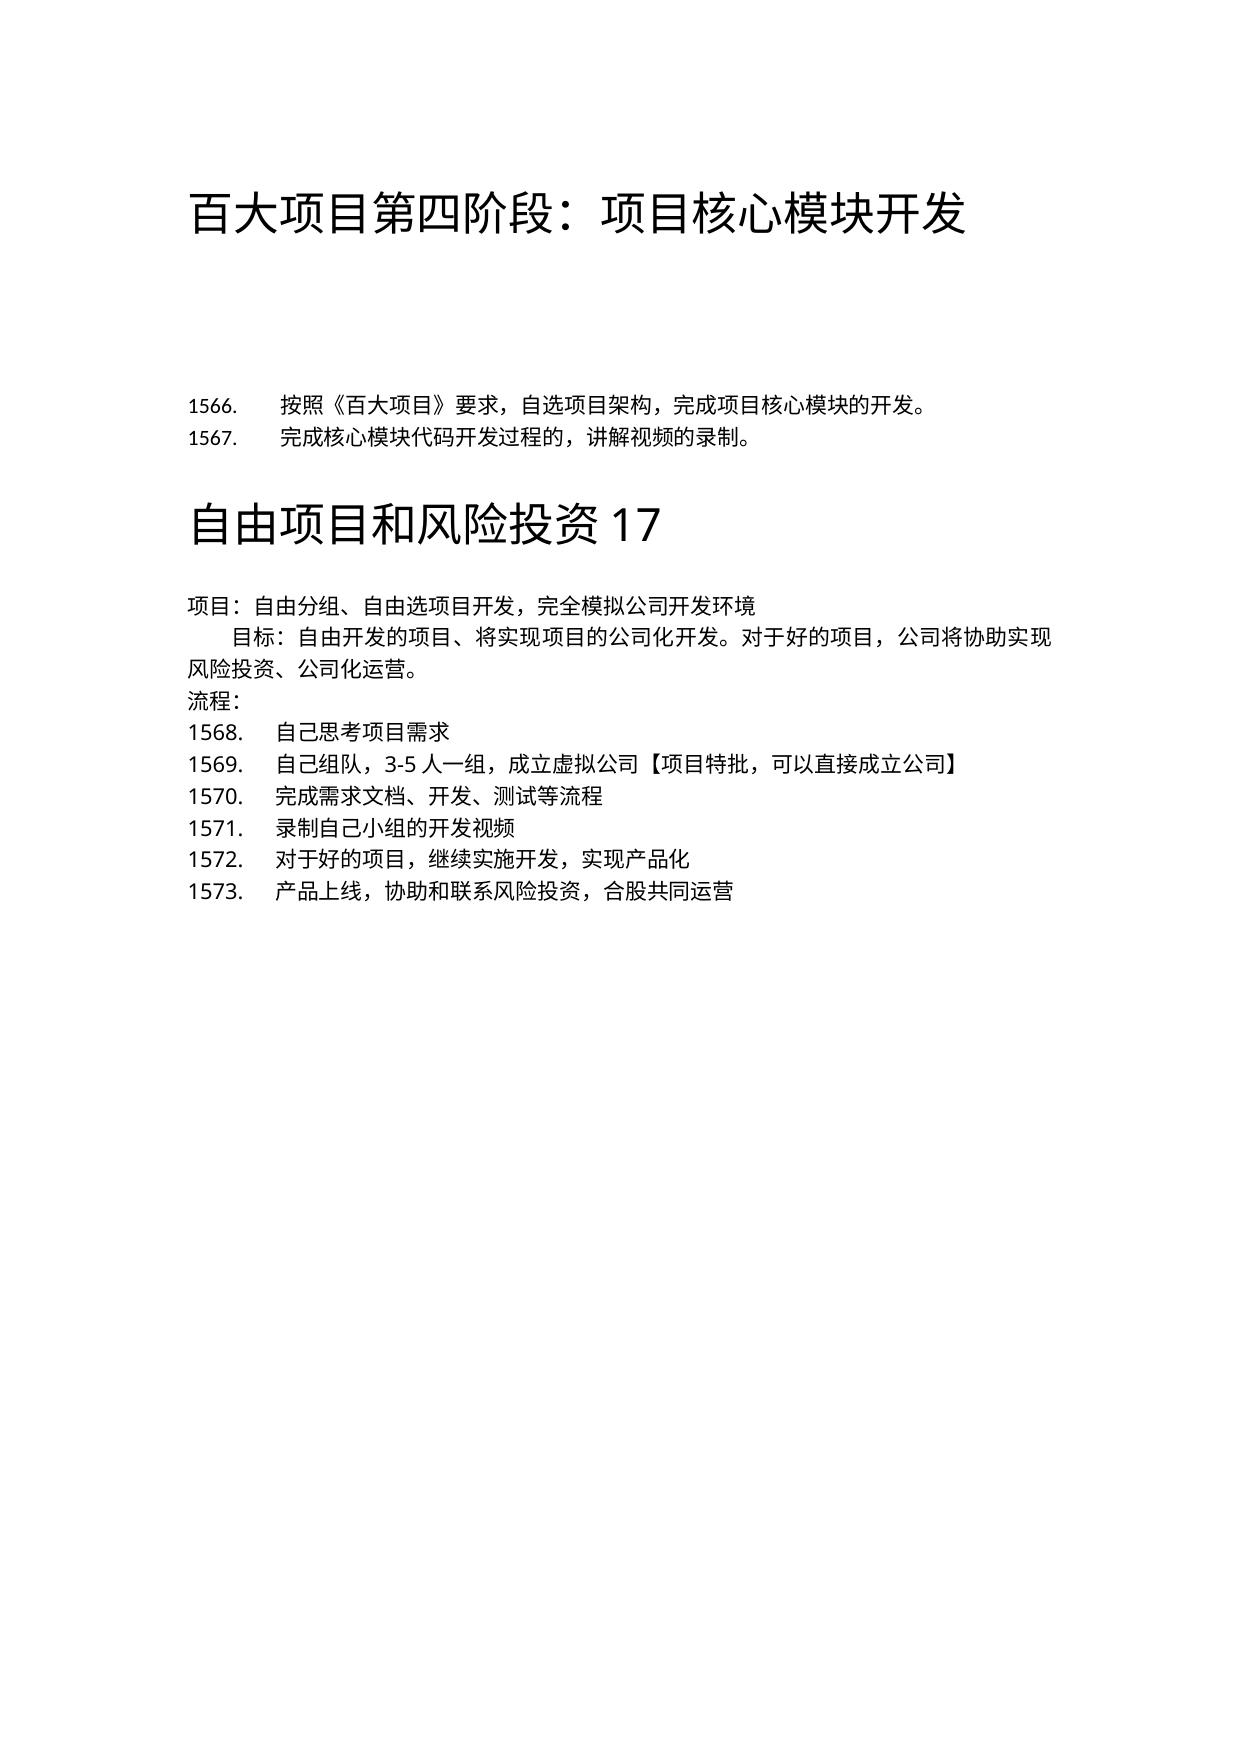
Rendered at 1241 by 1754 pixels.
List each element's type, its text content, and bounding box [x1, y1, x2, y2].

list 完成需求文档、开发、测试等流程 [187, 779, 1053, 811]
list 完成核心模块代码开发过程的，讲解视频的录制。 [187, 420, 1053, 452]
list 按照《百大项目》要求，自选项目架构，完成项目核心模块的开发。 [187, 387, 1053, 420]
text 目标：自由开发的项目、将实现项目的公司化开发。对于好的项目，公司将协助实现风险投资、公司化运营。 [187, 620, 1053, 684]
list 对于好的项目，继续实施开发，实现产品化 [187, 842, 1053, 874]
subtitle 百大项目第四阶段：项目核心模块开发 [187, 162, 1053, 259]
list 自己组队，3-5人一组，成立虚拟公司【项目特批，可以直接成立公司】 [187, 747, 1053, 779]
text 流程： [187, 684, 1053, 715]
list 录制自己小组的开发视频 [187, 811, 1053, 842]
text 项目：自由分组、自由选项目开发，完全模拟公司开发环境 [187, 589, 1053, 620]
list 产品上线，协助和联系风险投资，合股共同运营 [187, 874, 1053, 906]
subtitle 自由项目和风险投资17 [187, 488, 1053, 554]
list 自己思考项目需求 [187, 715, 1053, 747]
